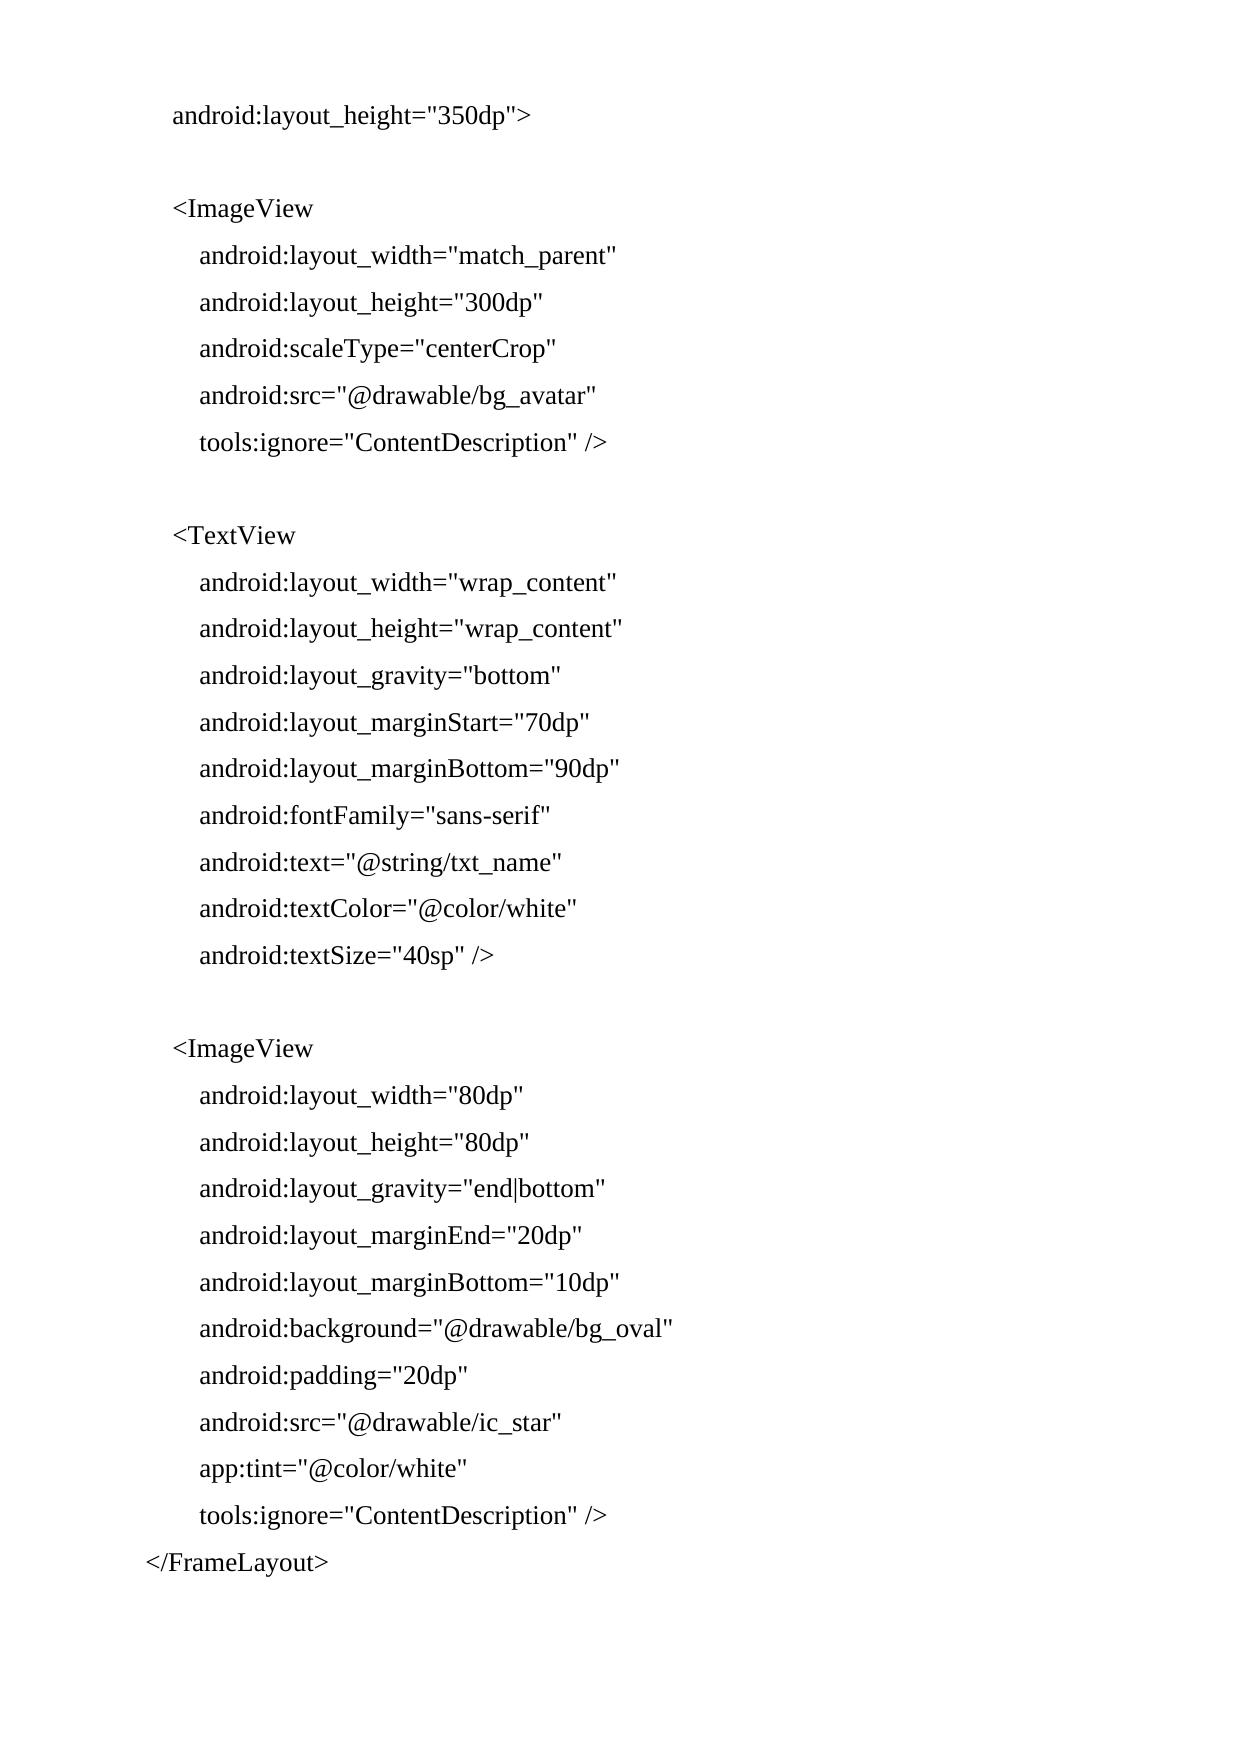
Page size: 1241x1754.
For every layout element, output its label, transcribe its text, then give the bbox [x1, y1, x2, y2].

text android:layout_height="80dp" [118, 1126, 1152, 1157]
text android:textColor="@color/white" [118, 892, 1152, 923]
text android:layout_gravity="bottom" [118, 659, 1152, 690]
text android:layout_height="wrap_content" [118, 612, 1152, 643]
text <ImageView [118, 1032, 1152, 1063]
text android:background="@drawable/bg_oval" [118, 1312, 1152, 1343]
text android:src="@drawable/ic_star" [118, 1406, 1152, 1437]
text android:textSize="40sp" /> [118, 939, 1152, 970]
text tools:ignore="ContentDescription" /> [118, 426, 1152, 457]
text android:layout_marginEnd="20dp" [118, 1219, 1152, 1250]
text android:layout_gravity="end|bottom" [118, 1172, 1152, 1203]
text android:src="@drawable/bg_avatar" [118, 379, 1152, 410]
text android:scaleType="centerCrop" [118, 332, 1152, 363]
text android:text="@string/txt_name" [118, 846, 1152, 877]
text android:layout_marginStart="70dp" [118, 706, 1152, 737]
text android:layout_width="wrap_content" [118, 566, 1152, 597]
text android:layout_height="300dp" [118, 286, 1152, 317]
text <TextView [118, 519, 1152, 550]
text android:fontFamily="sans-serif" [118, 799, 1152, 830]
text android:layout_width="80dp" [118, 1079, 1152, 1110]
text android:layout_marginBottom="90dp" [118, 752, 1152, 783]
text app:tint="@color/white" [118, 1452, 1152, 1483]
text android:layout_width="match_parent" [118, 239, 1152, 270]
text tools:ignore="ContentDescription" /> [118, 1499, 1152, 1530]
text <ImageView [118, 192, 1152, 223]
text android:layout_marginBottom="10dp" [118, 1266, 1152, 1297]
text </FrameLayout> [118, 1546, 1152, 1577]
text android:padding="20dp" [118, 1359, 1152, 1390]
text android:layout_height="350dp"> [118, 99, 1152, 130]
